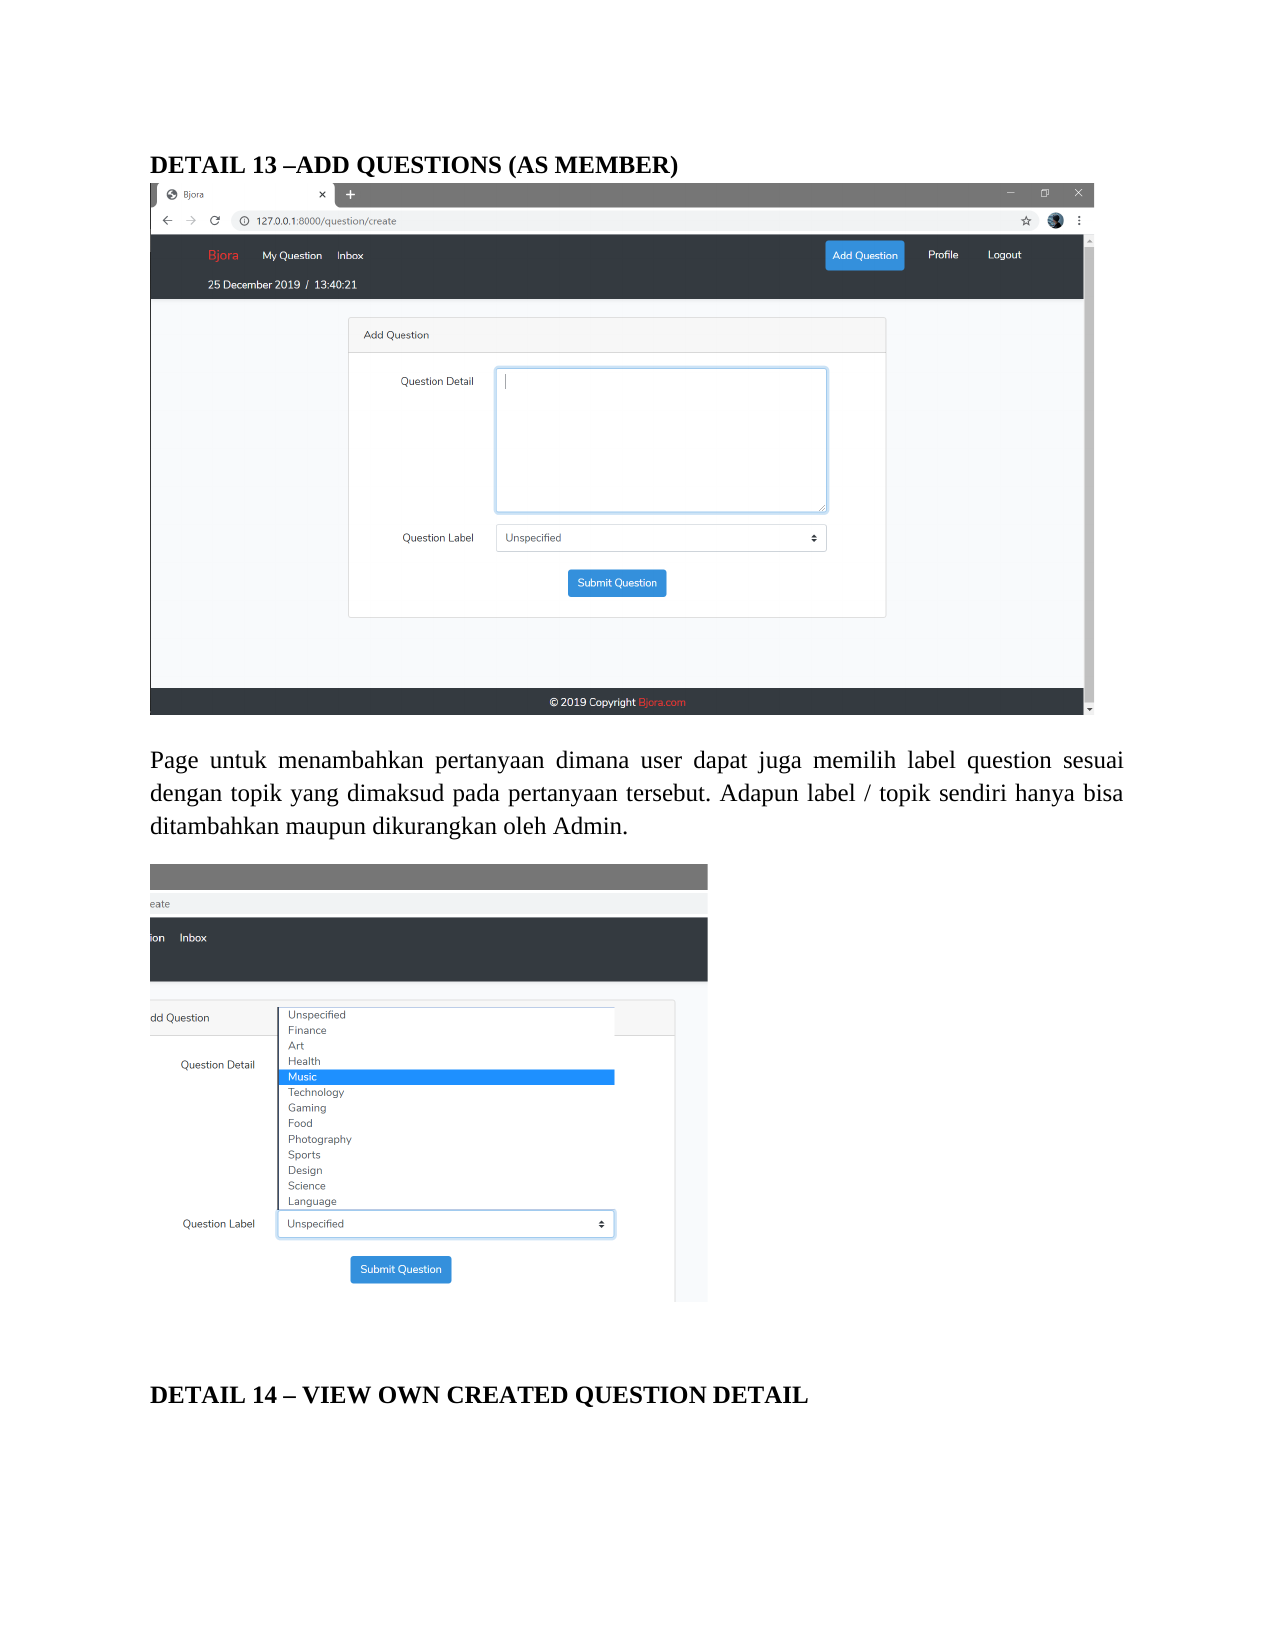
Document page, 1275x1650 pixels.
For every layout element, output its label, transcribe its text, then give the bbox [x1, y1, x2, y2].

picture [150, 864, 708, 1302]
picture [150, 183, 1095, 715]
text Page untuk menambahkan pertanyaan dimana user dapat juga memilih label question sesuai dengan topik yang dimaksud pada pertanyaan tersebut. Adapun label / topik sendiri hanya bisa ditambahkan maupun dikurangkan oleh Admin. [150, 745, 1125, 839]
text DETAIL 14 – VIEW OWN CREATED QUESTION DETAIL [150, 1381, 1125, 1409]
